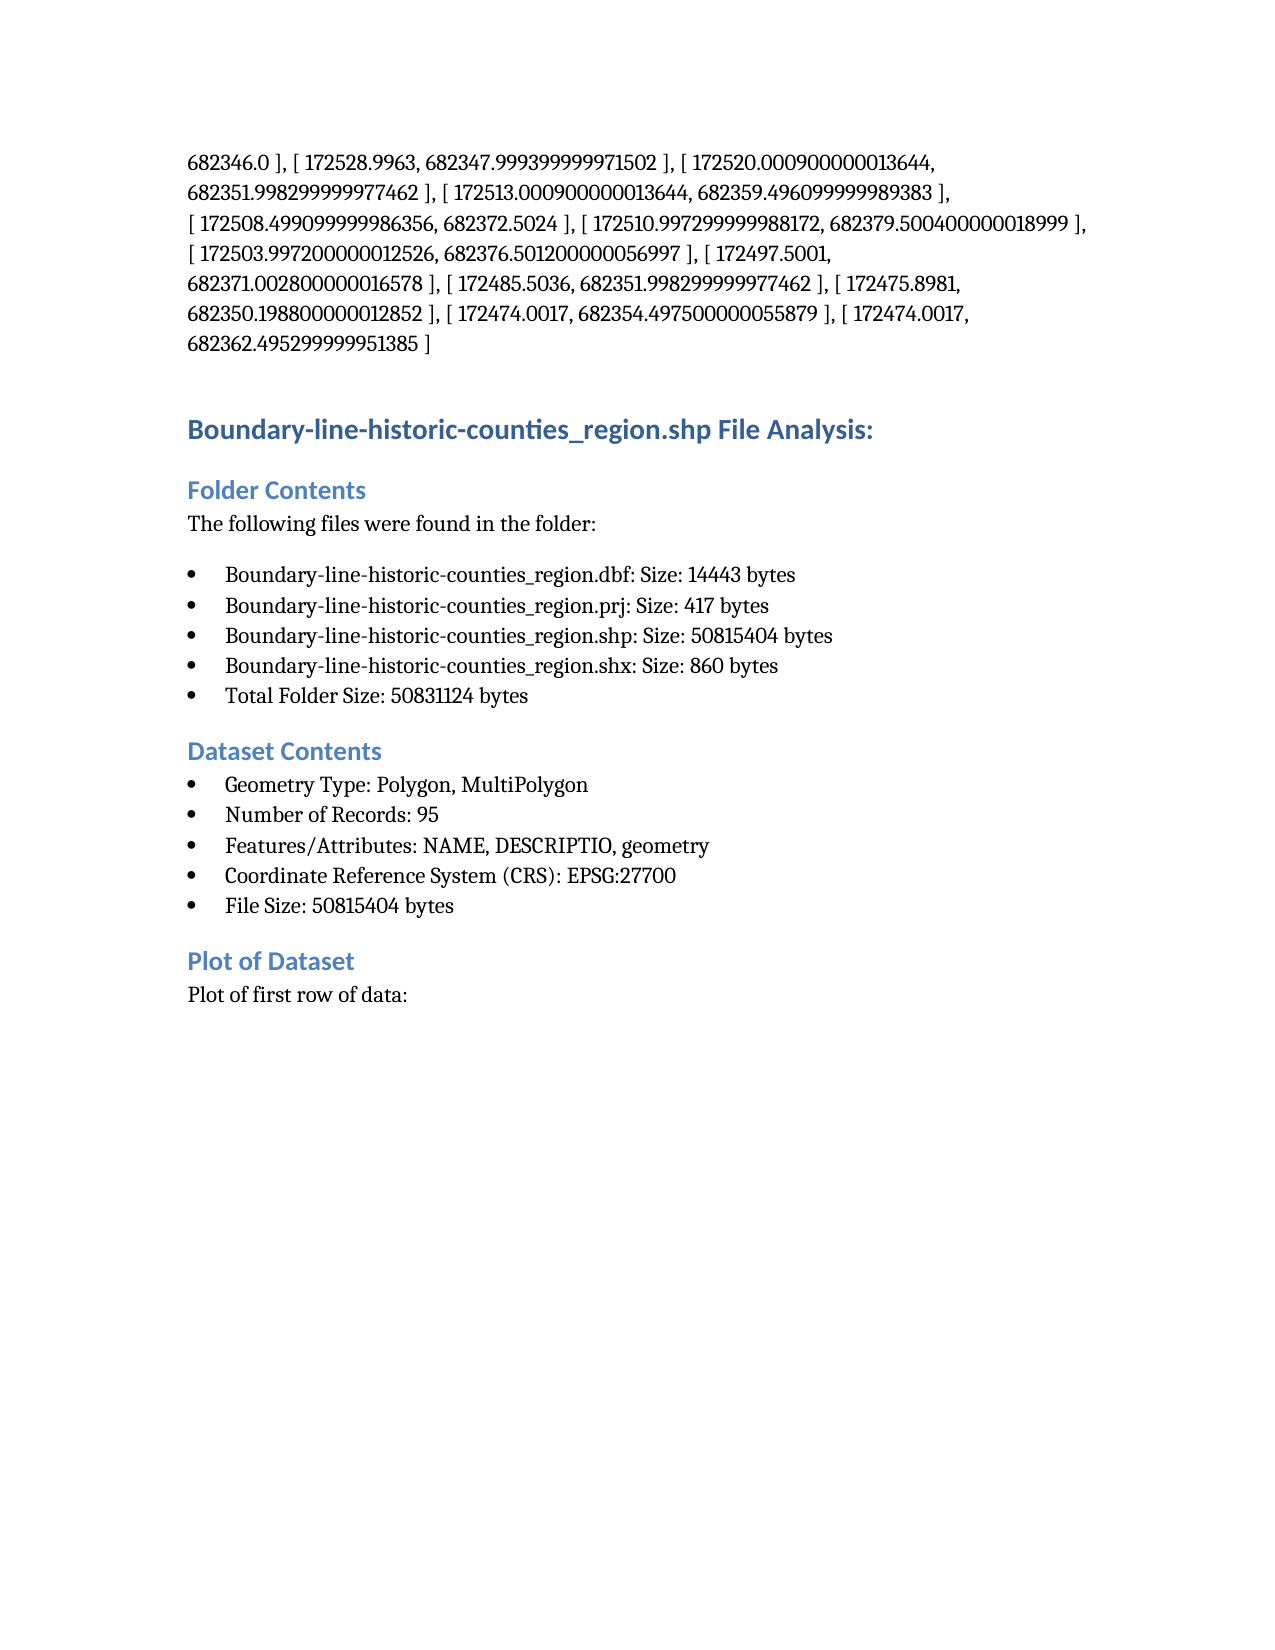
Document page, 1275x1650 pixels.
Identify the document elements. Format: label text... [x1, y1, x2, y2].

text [187, 150, 1087, 358]
subtitle Boundary-line-historic-counties_region.shp File Analysis: [187, 411, 1087, 447]
list Coordinate Reference System (CRS): EPSG:27700 [187, 863, 1087, 889]
list Geometry Type: Polygon, MultiPolygon [187, 772, 1087, 798]
list Boundary-line-historic-counties_region.shp: Size: 50815404 bytes [187, 623, 1087, 649]
subtitle Plot of Dataset [187, 944, 1087, 977]
subtitle Dataset Contents [187, 734, 1087, 767]
list Boundary-line-historic-counties_region.shx: Size: 860 bytes [187, 653, 1087, 679]
text Plot of first row of data: [187, 982, 1087, 1008]
list Boundary-line-historic-counties_region.prj: Size: 417 bytes [187, 592, 1087, 619]
list Boundary-line-historic-counties_region.dbf: Size: 14443 bytes [187, 562, 1087, 588]
subtitle Folder Contents [187, 473, 1087, 506]
text The following files were found in the folder: [187, 511, 1087, 537]
list Features/Attributes: NAME, DESCRIPTIO, geometry [187, 832, 1087, 859]
list Number of Records: 95 [187, 802, 1087, 828]
list File Size: 50815404 bytes [187, 893, 1087, 919]
list Total Folder Size: 50831124 bytes [187, 683, 1087, 709]
